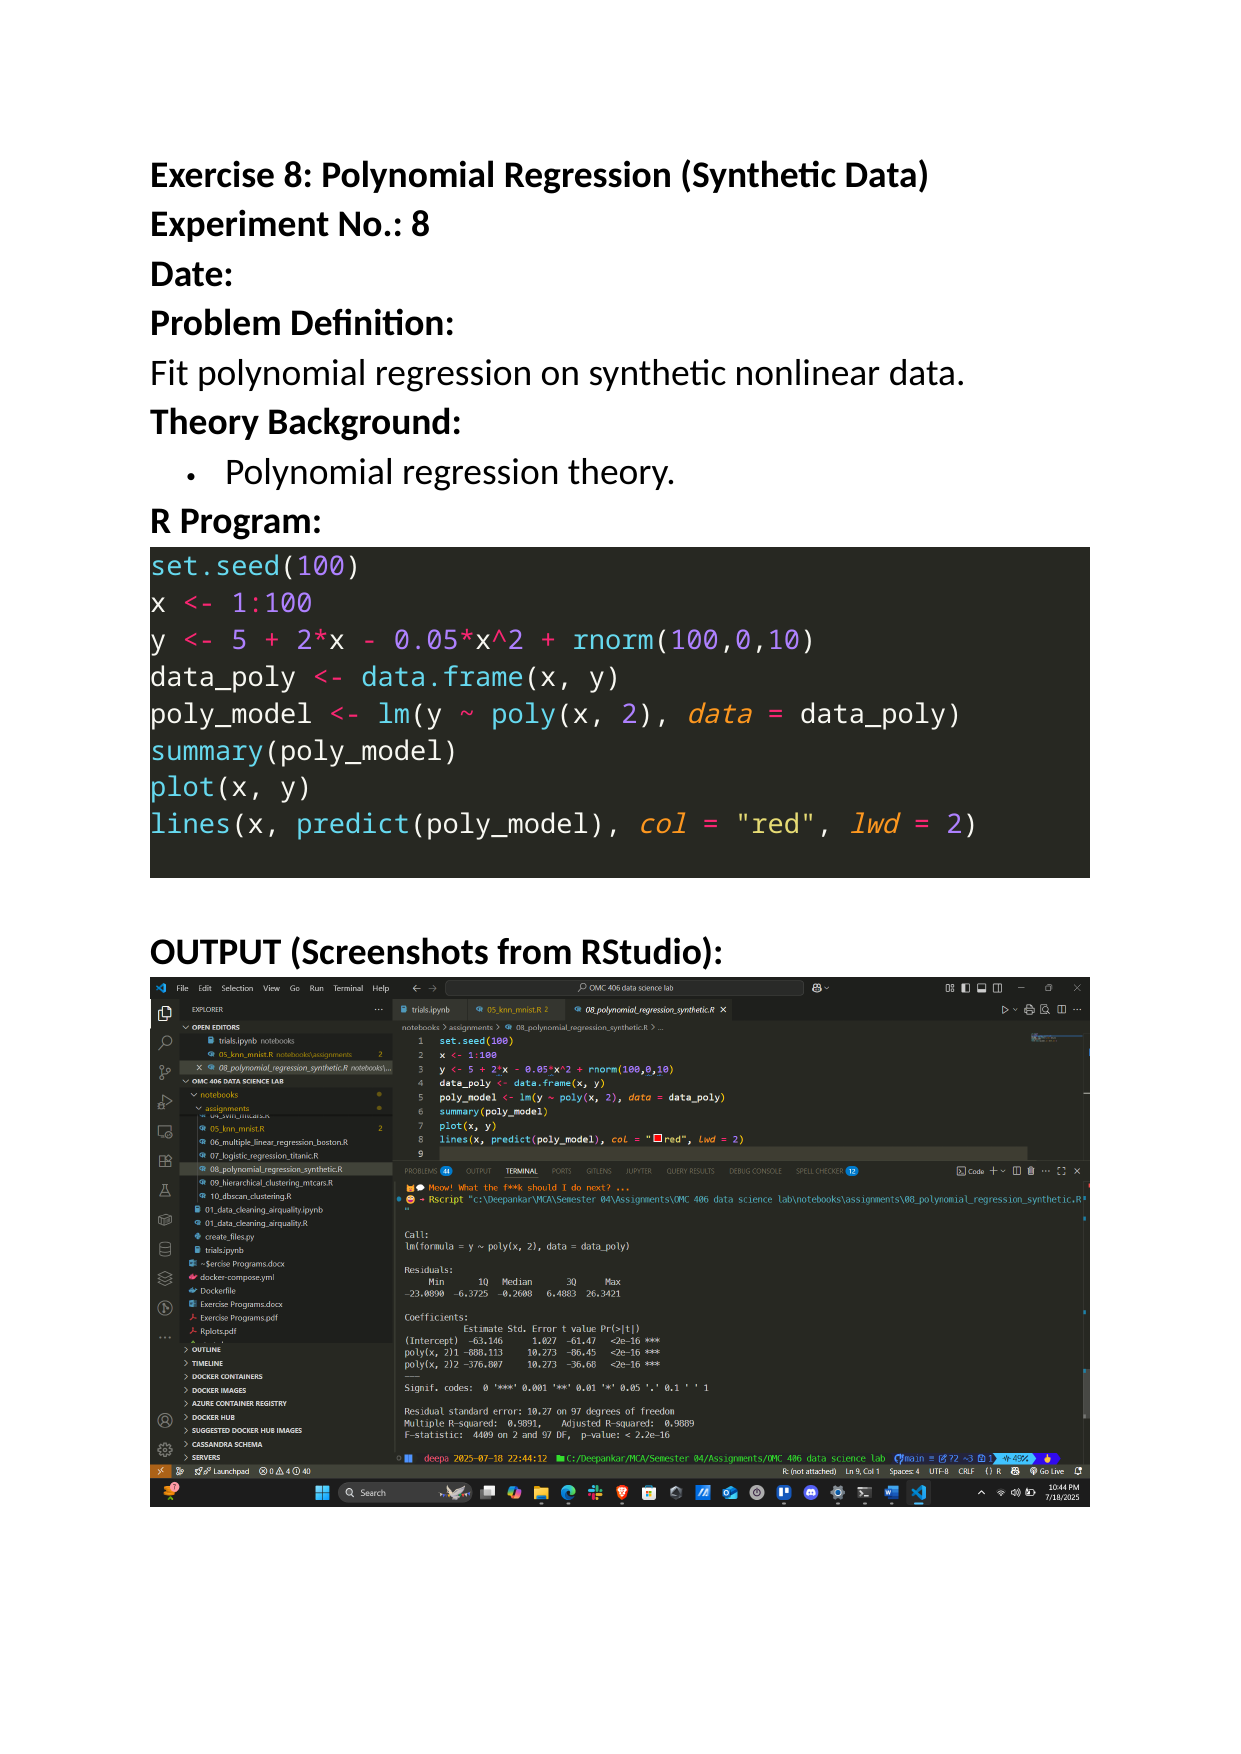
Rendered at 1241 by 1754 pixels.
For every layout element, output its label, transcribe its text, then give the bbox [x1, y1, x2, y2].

text OUTPUT (Screenshots from RStudio): [150, 928, 1090, 974]
text R Program: [150, 497, 1090, 543]
text poly_model <- lm(y ~ poly(x, 2), data = data_poly) [150, 694, 1090, 731]
text Experiment No.: 8 Date: [150, 200, 1090, 296]
list Polynomial regression theory. [187, 448, 1090, 493]
text plot(x, y) [150, 768, 1090, 805]
text lines(x, predict(poly_model), col = "red", lwd = 2) [150, 805, 1090, 842]
picture [150, 977, 1090, 1507]
text Fit polynomial regression on synthetic nonlinear data. [150, 349, 1090, 394]
text summary(poly_model) [150, 731, 1090, 768]
text x <- 1:100 [150, 583, 1090, 620]
text Problem Definition: [150, 299, 1090, 345]
text y <- 5 + 2*x - 0.05*x^2 + rnorm(100,0,10) [150, 620, 1090, 657]
text set.seed(100) [150, 547, 1090, 583]
text Exercise 8: Polynomial Regression (Synthetic Data) [150, 151, 1090, 197]
text Theory Background: [150, 398, 1090, 444]
text data_poly <- data.frame(x, y) [150, 657, 1090, 694]
